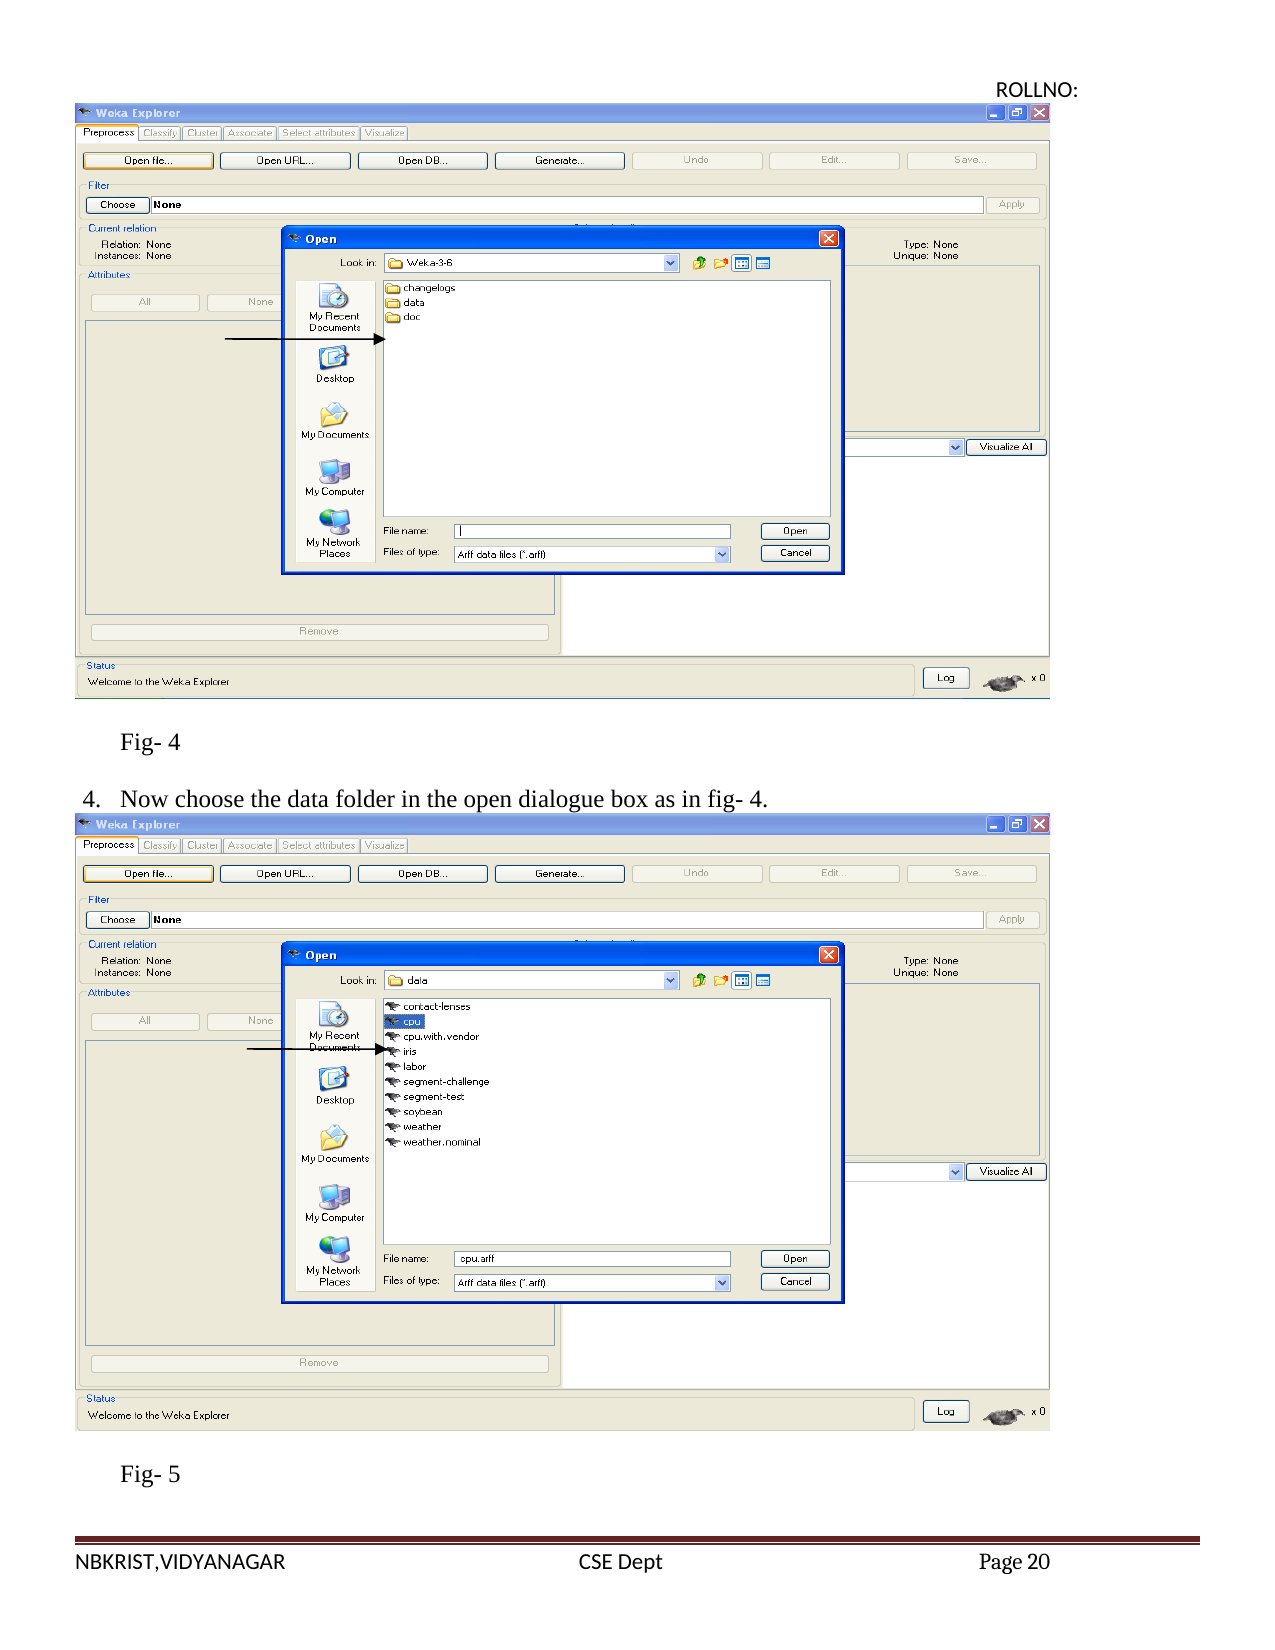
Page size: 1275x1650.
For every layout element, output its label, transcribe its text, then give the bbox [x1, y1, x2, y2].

list Now choose the data folder in the open dialogue box as in fig- 4. [82, 784, 1200, 813]
picture [75, 813, 1050, 1431]
list Fig- 5 [120, 1459, 1200, 1488]
list Fig- 4 [120, 727, 1200, 756]
picture [75, 103, 1050, 699]
